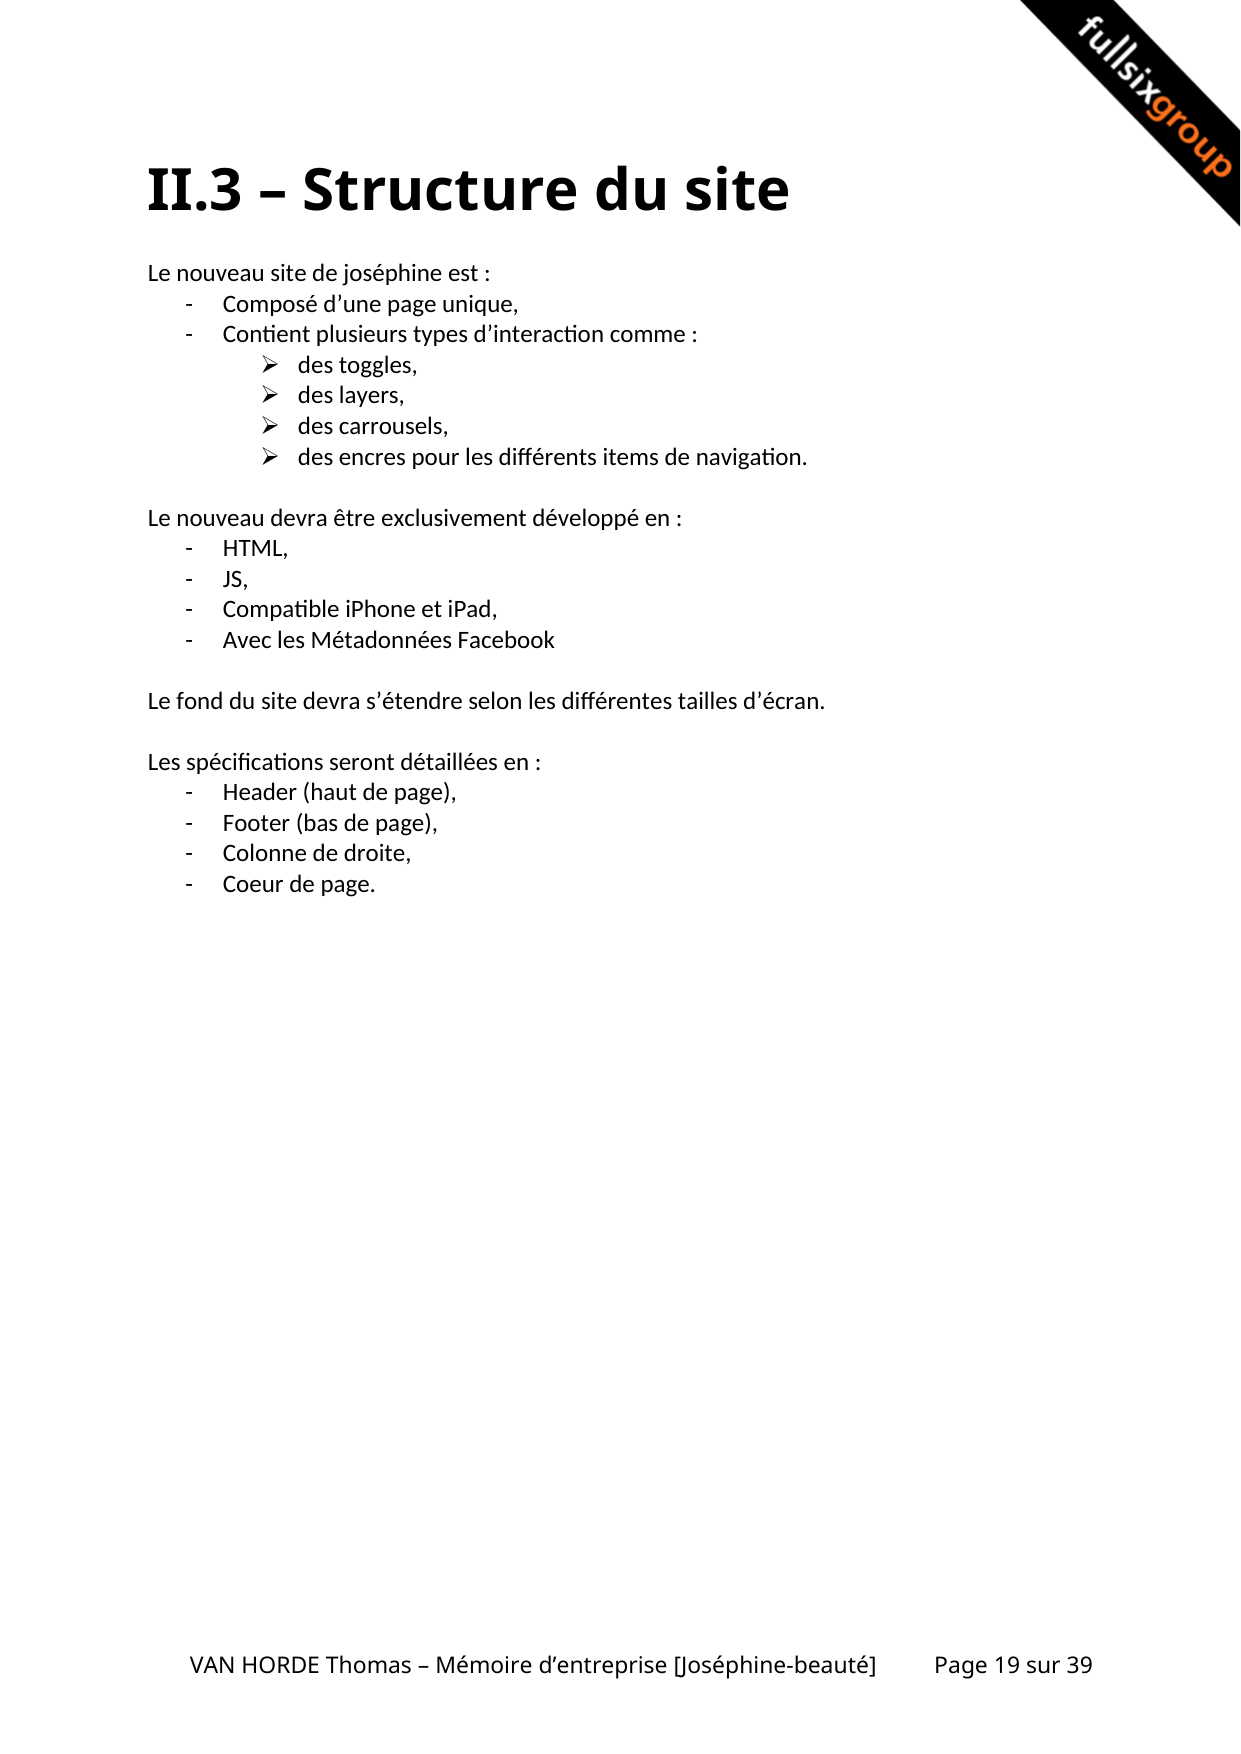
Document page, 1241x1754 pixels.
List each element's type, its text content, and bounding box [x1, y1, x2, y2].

text Les spécifications seront détaillées en : [148, 746, 1093, 776]
picture [1017, 0, 1241, 237]
list HTML, [185, 532, 1093, 563]
list Coeur de page. [185, 868, 1093, 898]
list JS, [185, 563, 1093, 593]
text Le nouveau site de joséphine est : [148, 258, 1093, 288]
list des toggles, [260, 349, 1093, 380]
list Footer (bas de page), [185, 807, 1093, 837]
list des layers, [260, 380, 1093, 410]
text II.3 – Structure du site [148, 148, 1093, 227]
list Composé d’une page unique, [185, 288, 1093, 319]
text Le nouveau devra être exclusivement développé en : [148, 502, 1093, 532]
text Le fond du site devra s’étendre selon les différentes tailles d’écran. [148, 685, 1093, 715]
list Contient plusieurs types d’interaction comme : [185, 319, 1093, 349]
list Colonne de droite, [185, 837, 1093, 868]
list des carrousels, [260, 410, 1093, 441]
list Avec les Métadonnées Facebook [185, 624, 1093, 654]
list Header (haut de page), [185, 776, 1093, 807]
list des encres pour les différents items de navigation. [260, 441, 1093, 471]
list Compatible iPhone et iPad, [185, 593, 1093, 624]
